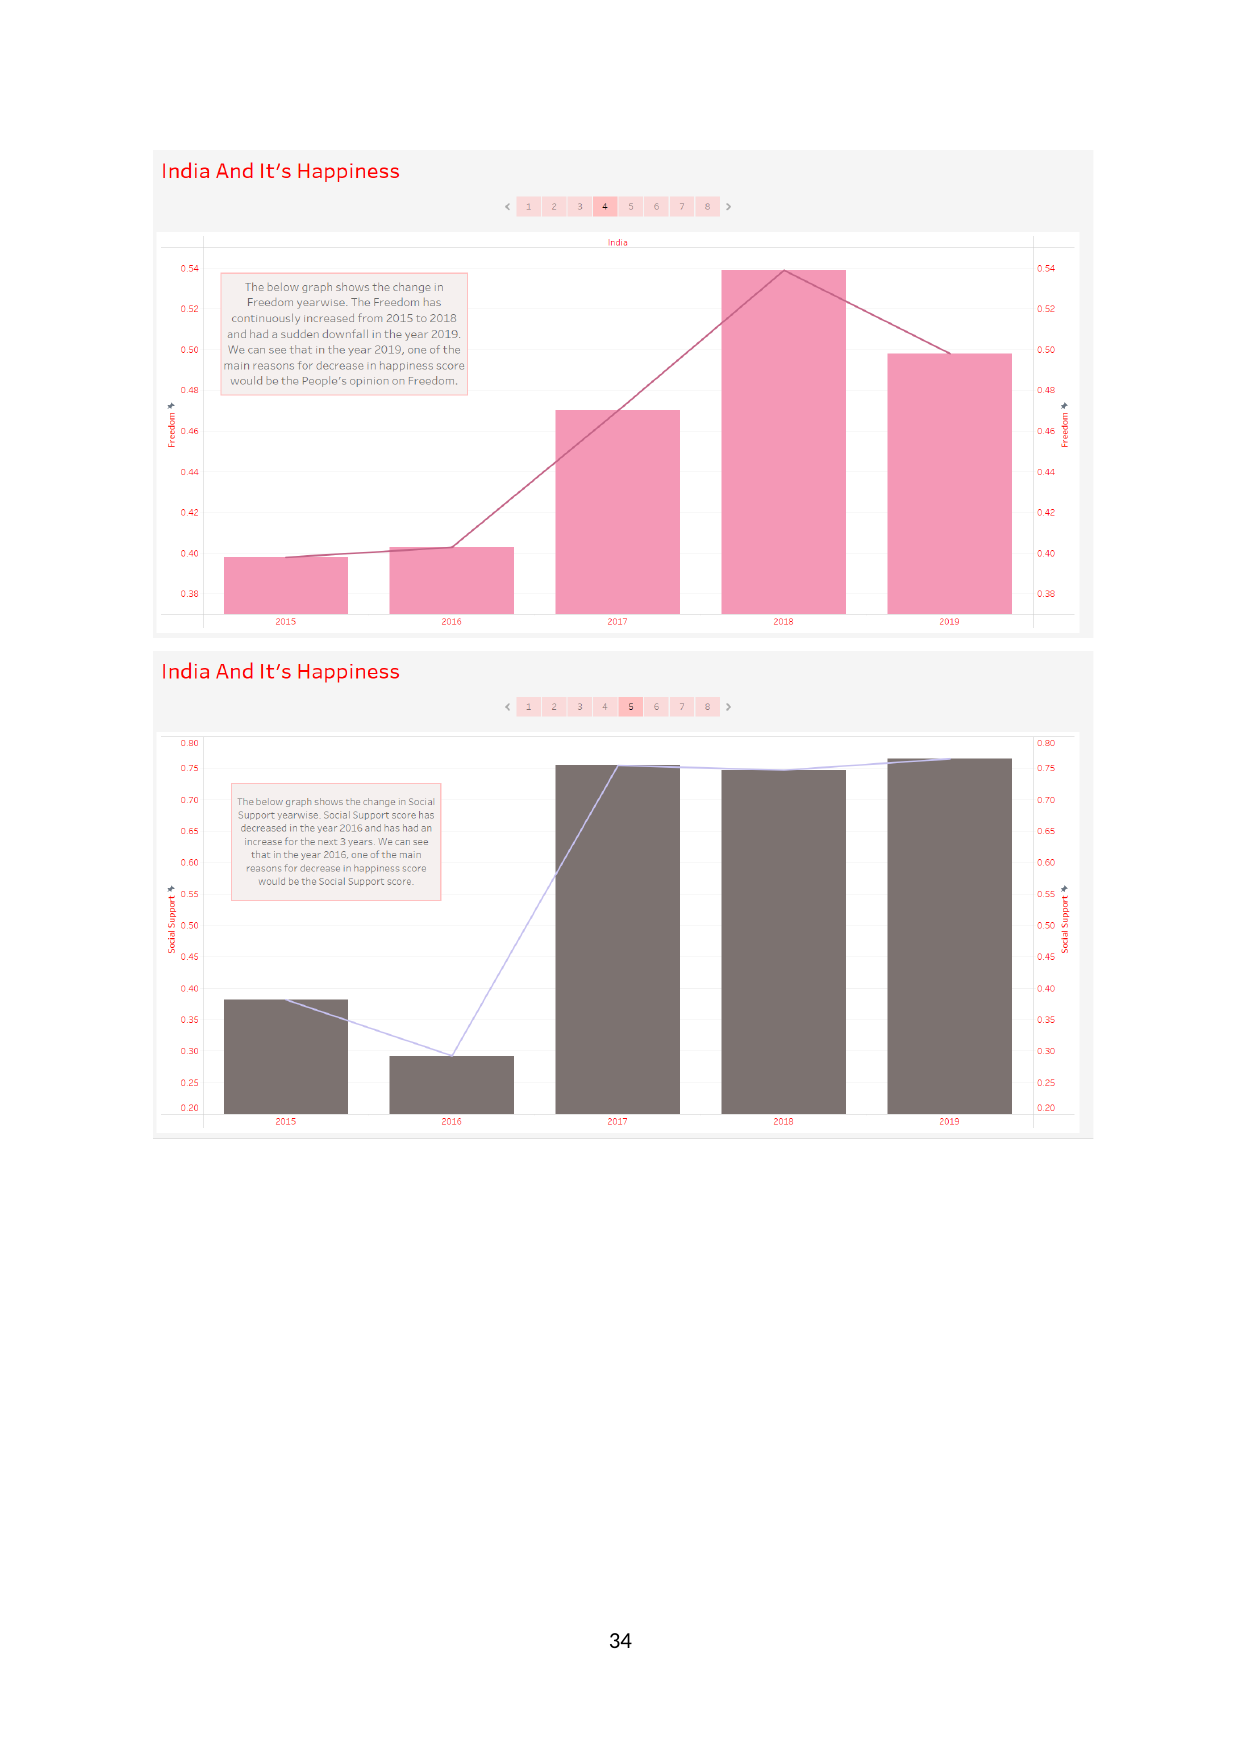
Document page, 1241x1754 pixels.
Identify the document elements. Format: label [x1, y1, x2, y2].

picture [153, 651, 1094, 1139]
picture [153, 150, 1094, 638]
